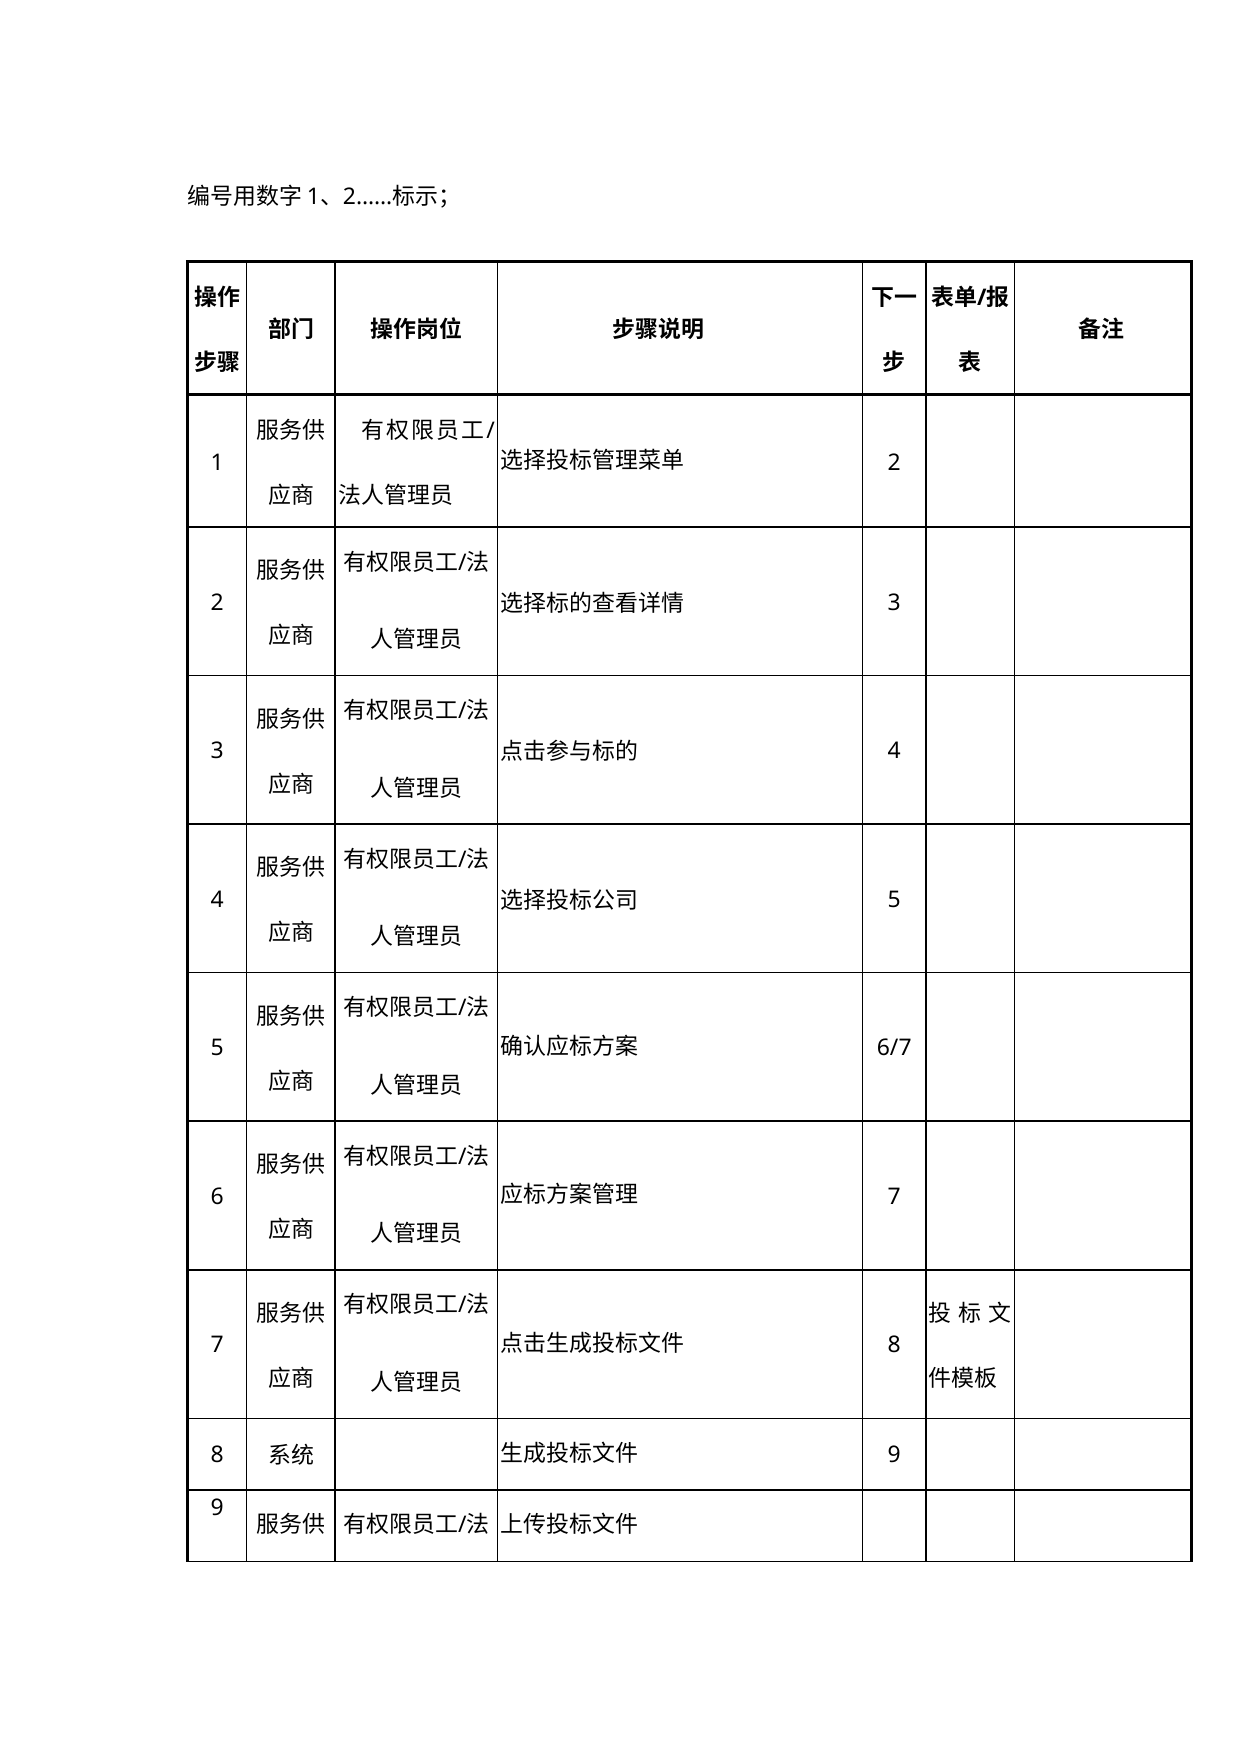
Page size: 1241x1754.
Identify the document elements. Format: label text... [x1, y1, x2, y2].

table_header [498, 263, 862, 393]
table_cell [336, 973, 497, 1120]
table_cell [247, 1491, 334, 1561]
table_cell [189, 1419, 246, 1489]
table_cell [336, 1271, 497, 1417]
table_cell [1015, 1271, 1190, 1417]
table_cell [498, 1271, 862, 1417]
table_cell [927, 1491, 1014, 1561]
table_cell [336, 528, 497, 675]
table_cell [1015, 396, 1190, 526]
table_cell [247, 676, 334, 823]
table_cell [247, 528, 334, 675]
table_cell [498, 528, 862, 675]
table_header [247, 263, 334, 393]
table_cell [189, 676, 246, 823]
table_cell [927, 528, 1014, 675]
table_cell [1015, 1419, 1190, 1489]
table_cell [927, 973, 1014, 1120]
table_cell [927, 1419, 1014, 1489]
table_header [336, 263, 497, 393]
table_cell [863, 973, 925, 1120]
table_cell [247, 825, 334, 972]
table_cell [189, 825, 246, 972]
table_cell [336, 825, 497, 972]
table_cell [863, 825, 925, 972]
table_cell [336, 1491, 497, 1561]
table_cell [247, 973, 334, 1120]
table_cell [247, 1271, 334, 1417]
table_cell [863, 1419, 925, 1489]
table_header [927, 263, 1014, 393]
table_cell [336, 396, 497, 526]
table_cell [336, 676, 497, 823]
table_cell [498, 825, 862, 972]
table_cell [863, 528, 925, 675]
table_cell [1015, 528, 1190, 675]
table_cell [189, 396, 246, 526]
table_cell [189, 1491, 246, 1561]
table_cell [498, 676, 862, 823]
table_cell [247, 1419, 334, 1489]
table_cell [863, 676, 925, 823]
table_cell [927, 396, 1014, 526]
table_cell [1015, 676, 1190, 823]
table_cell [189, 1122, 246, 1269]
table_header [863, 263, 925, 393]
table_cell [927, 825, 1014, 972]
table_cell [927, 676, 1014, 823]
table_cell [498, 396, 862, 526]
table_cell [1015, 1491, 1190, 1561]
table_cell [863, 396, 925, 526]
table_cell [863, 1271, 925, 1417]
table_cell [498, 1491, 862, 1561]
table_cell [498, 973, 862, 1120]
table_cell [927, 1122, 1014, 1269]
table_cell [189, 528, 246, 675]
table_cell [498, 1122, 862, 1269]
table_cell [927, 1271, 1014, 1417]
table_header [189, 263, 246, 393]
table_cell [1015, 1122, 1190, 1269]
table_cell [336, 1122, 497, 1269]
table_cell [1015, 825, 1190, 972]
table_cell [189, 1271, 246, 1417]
text 编号用数字1、2……标示； [187, 162, 1053, 227]
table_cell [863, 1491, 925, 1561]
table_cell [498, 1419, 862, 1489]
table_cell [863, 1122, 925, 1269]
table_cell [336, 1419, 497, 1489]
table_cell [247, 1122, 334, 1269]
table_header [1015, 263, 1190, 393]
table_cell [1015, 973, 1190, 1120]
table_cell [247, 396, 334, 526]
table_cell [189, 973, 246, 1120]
